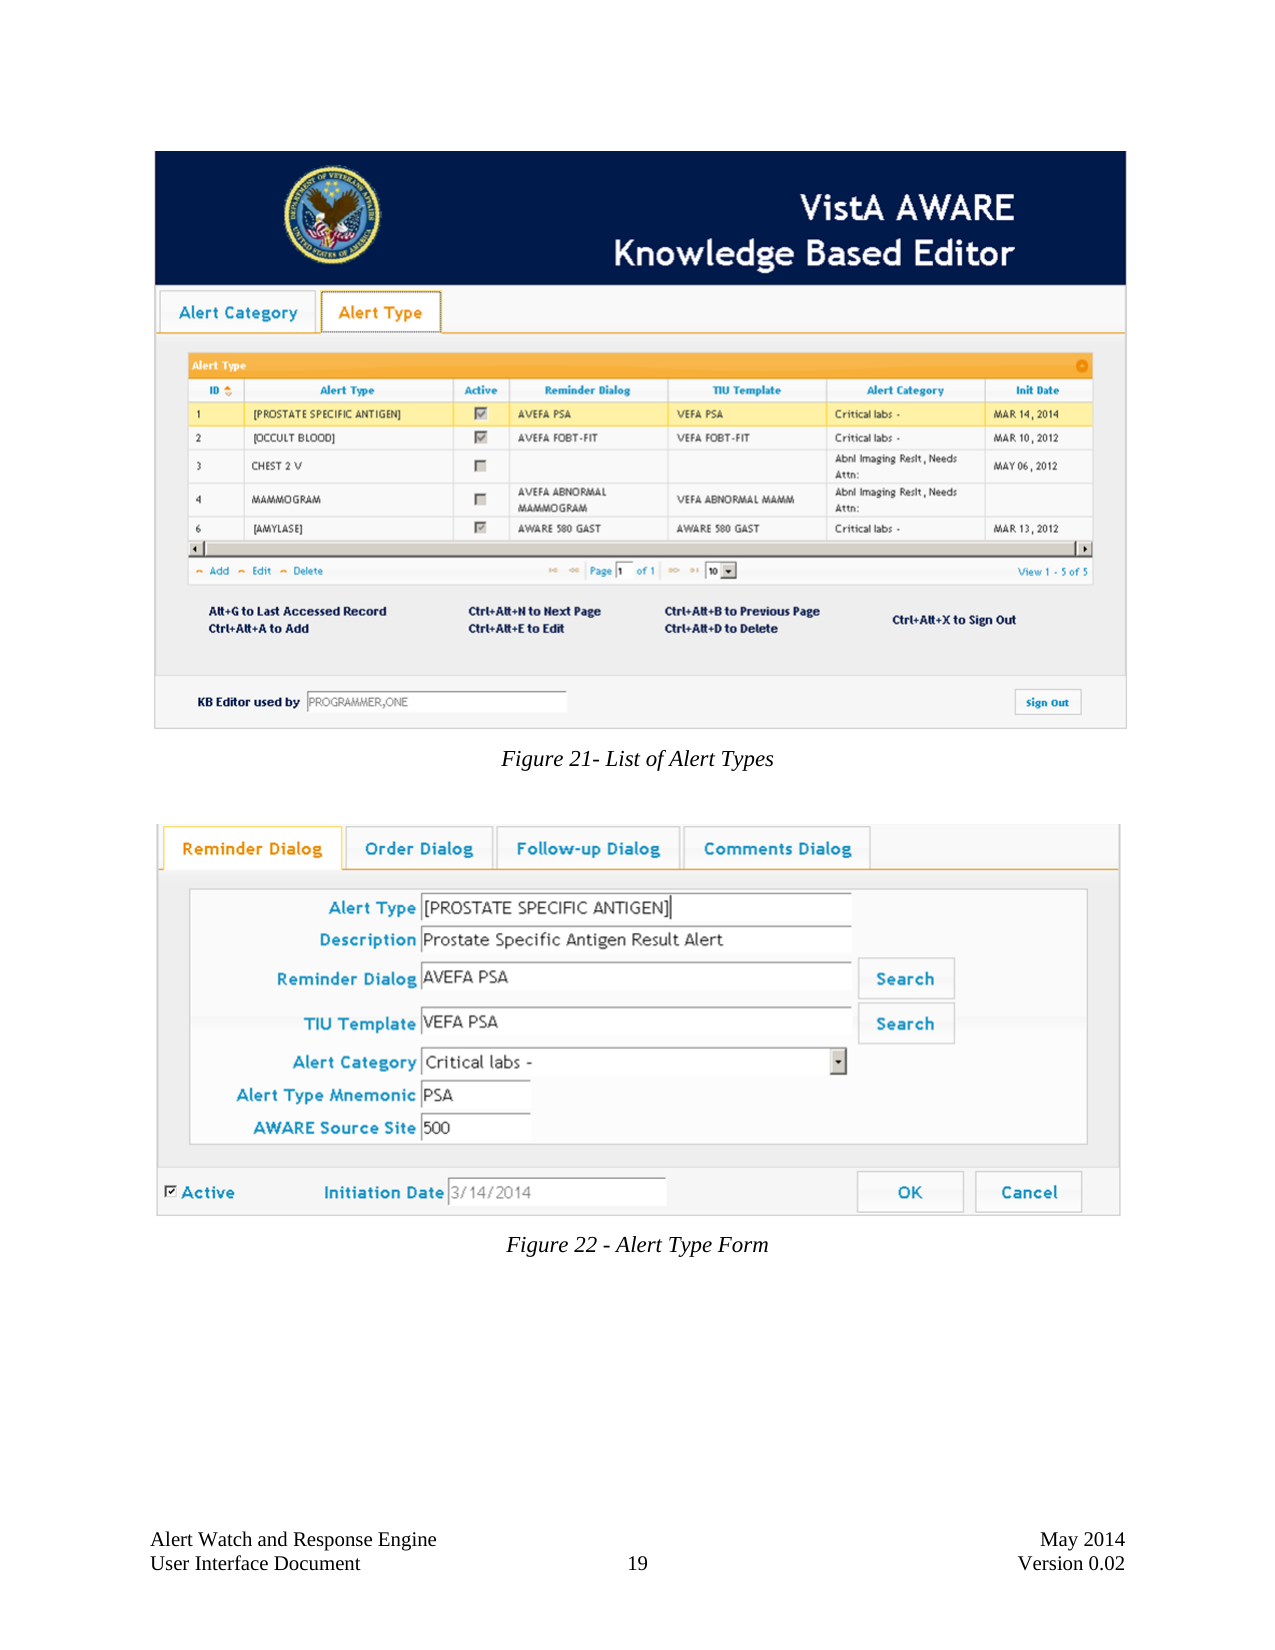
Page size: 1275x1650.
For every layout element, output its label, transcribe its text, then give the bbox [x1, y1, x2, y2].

picture [150, 150, 1129, 732]
picture [150, 822, 1127, 1219]
